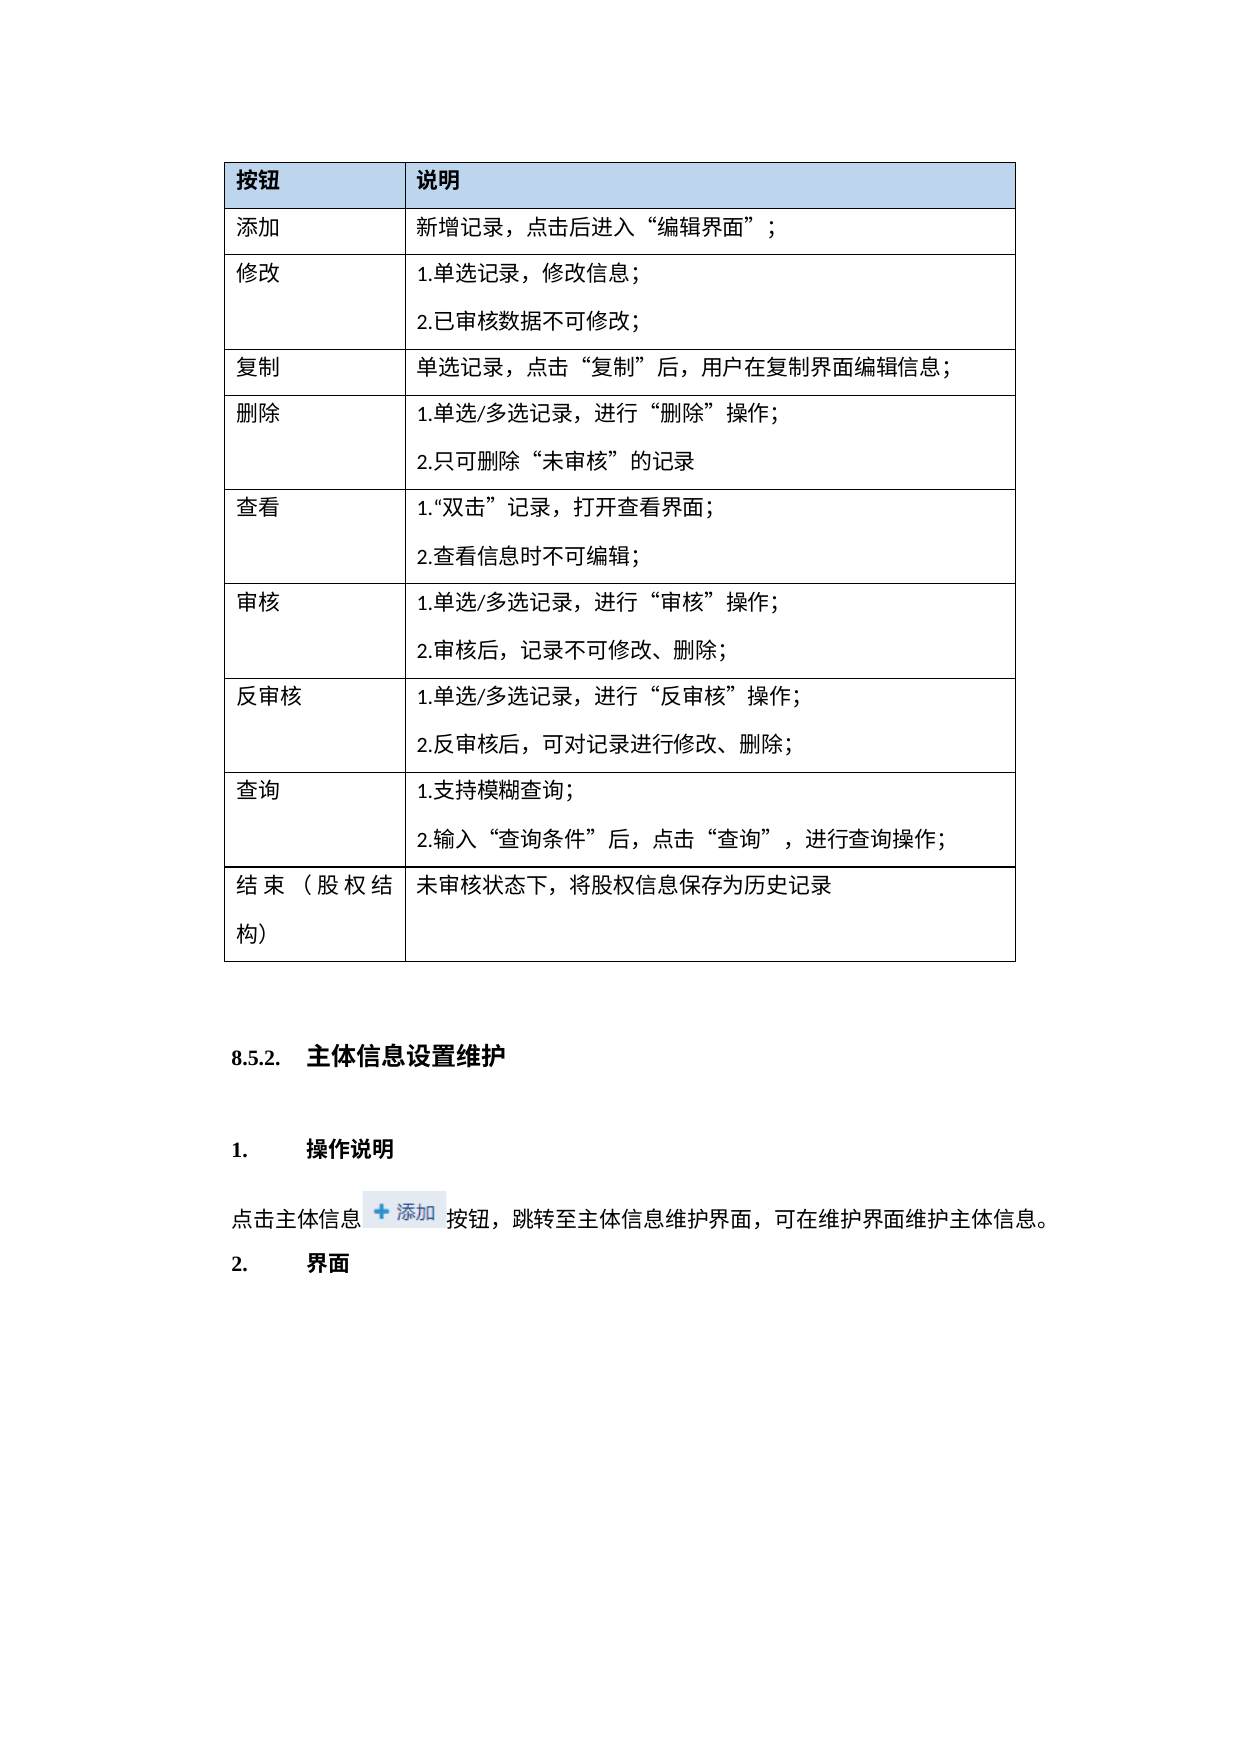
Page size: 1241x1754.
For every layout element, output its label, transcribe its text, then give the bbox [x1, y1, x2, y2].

list 界面 [231, 1245, 1053, 1278]
table_cell 删除 [225, 396, 405, 489]
table_cell 1.单选/多选记录，进行“反审核”操作； 2.反审核后，可对记录进行修改、删除； [406, 679, 1015, 772]
table_cell 添加 [225, 209, 405, 254]
table_cell 1.单选/多选记录，进行“审核”操作； 2.审核后，记录不可修改、删除； [406, 584, 1015, 678]
subtitle 主体信息设置维护 [231, 1022, 1053, 1087]
table_cell 单选记录，点击“复制”后，用户在复制界面编辑信息； [406, 350, 1015, 394]
picture [362, 1191, 447, 1228]
text 点击主体信息按钮，跳转至主体信息维护界面，可在维护界面维护主体信息。 [187, 1180, 1053, 1245]
table_cell 修改 [225, 255, 405, 348]
table_cell 新增记录，点击后进入“编辑界面”； [406, 209, 1015, 254]
table_cell 结束（股权结构） [225, 868, 405, 961]
list 操作说明 [231, 1132, 1053, 1164]
table_cell 1.单选记录，修改信息； 2.已审核数据不可修改； [406, 255, 1015, 348]
table_cell 1.单选/多选记录，进行“删除”操作； 2.只可删除“未审核”的记录 [406, 396, 1015, 489]
table_cell 1.“双击”记录，打开查看界面； 2.查看信息时不可编辑； [406, 490, 1015, 583]
table_header 按钮 [225, 163, 405, 208]
table_cell 未审核状态下，将股权信息保存为历史记录 [406, 868, 1015, 961]
table_cell 查看 [225, 490, 405, 583]
table_cell 1.支持模糊查询； 2.输入“查询条件”后，点击“查询”，进行查询操作； [406, 773, 1015, 866]
table_cell 审核 [225, 584, 405, 678]
table_cell 反审核 [225, 679, 405, 772]
table_header 说明 [406, 163, 1015, 208]
table_cell 查询 [225, 773, 405, 866]
table_cell 复制 [225, 350, 405, 394]
